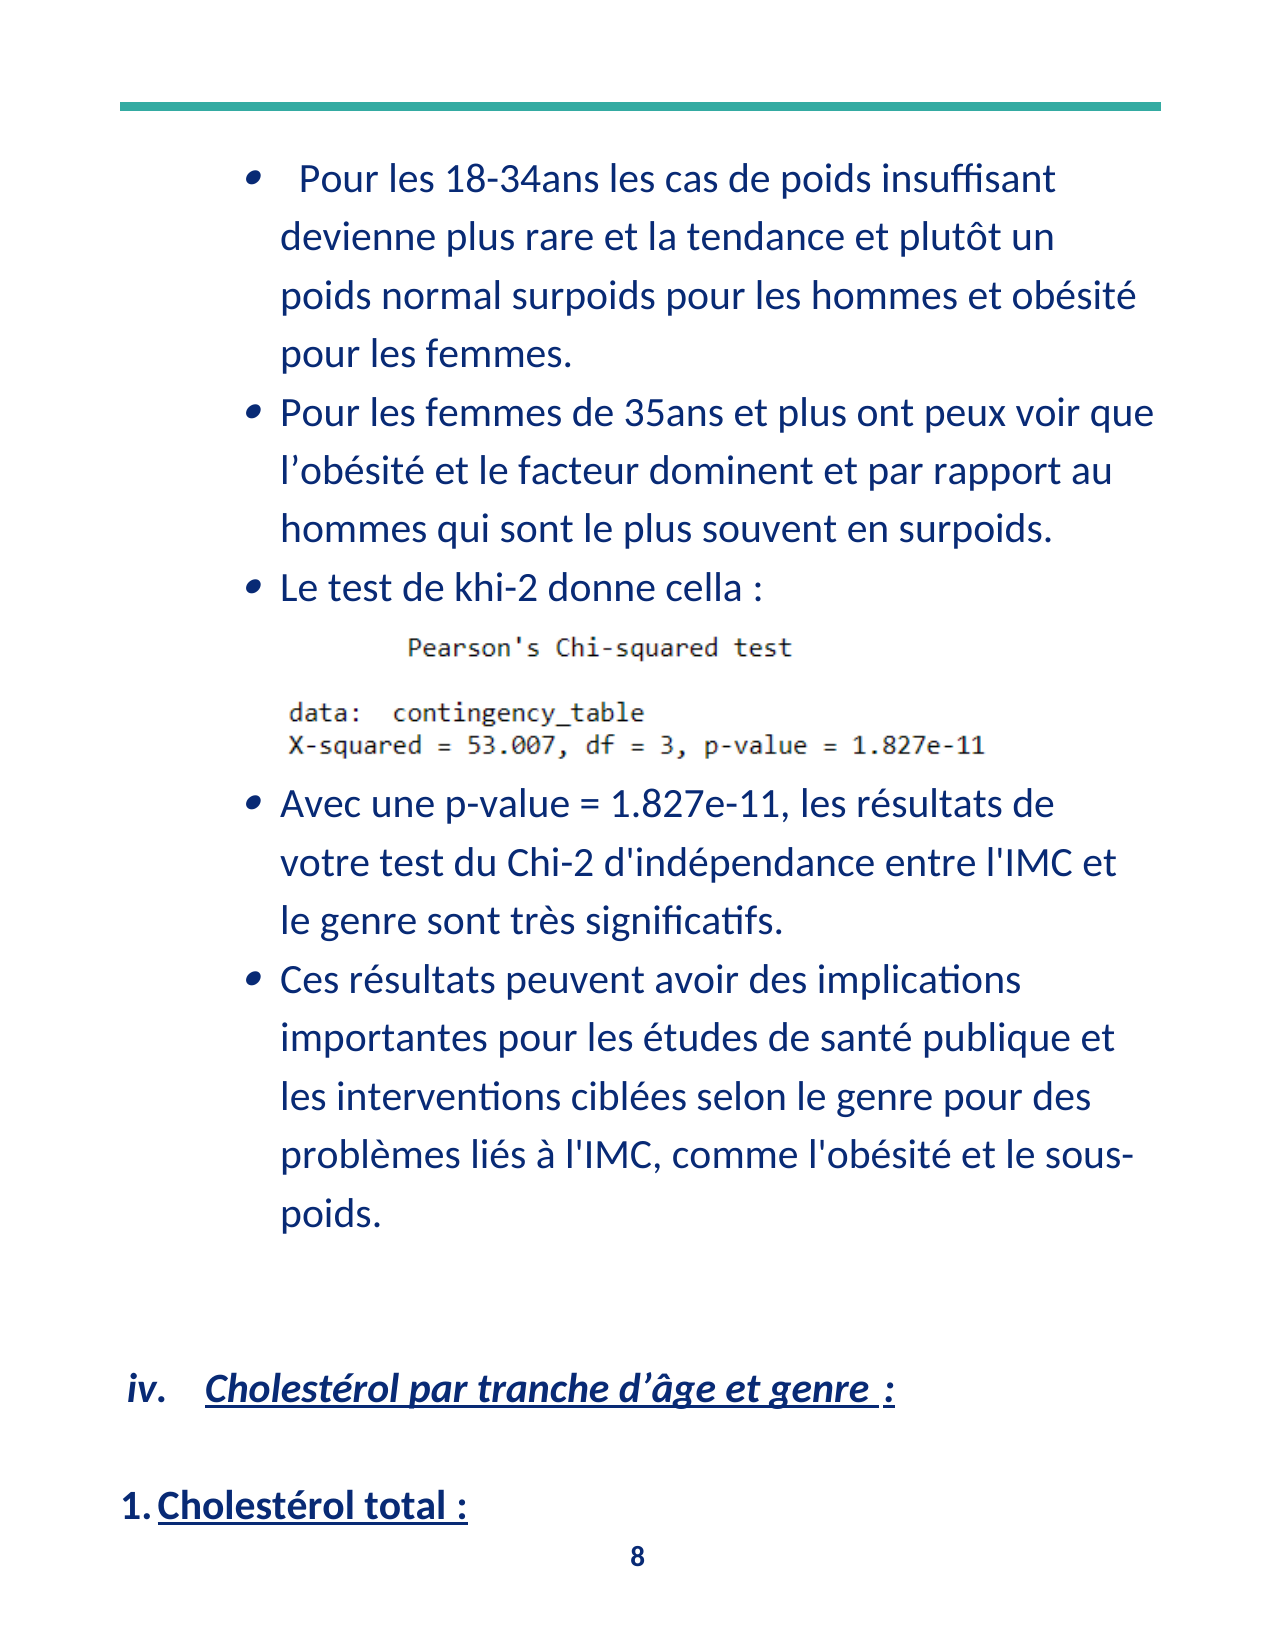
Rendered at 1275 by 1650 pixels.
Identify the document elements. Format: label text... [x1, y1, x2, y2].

list Pour les femmes de 35ans et plus ont peux voir que l’obésité et le facteur dominent et par rapport au hommes qui sont le plus souvent en surpoids. [242, 386, 1155, 553]
list Cholestérol total : [120, 1479, 1155, 1529]
list Ces résultats peuvent avoir des implications importantes pour les études de santé publique et les interventions ciblées selon le genre pour des problèmes liés à l'IMC, comme l'obésité et le sous-poids. [242, 953, 1155, 1237]
list Cholestérol par tranche d’âge et genre : [167, 1362, 1155, 1413]
picture [280, 616, 989, 772]
list Avec une p-value = 1.827e-11, les résultats de votre test du Chi-2 d'indépendance entre l'IMC et le genre sont très significatifs. [242, 777, 1155, 945]
list Pour les 18-34ans les cas de poids insuffisant devienne plus rare et la tendance et plutôt un poids normal surpoids pour les hommes et obésité pour les femmes. [242, 152, 1155, 378]
